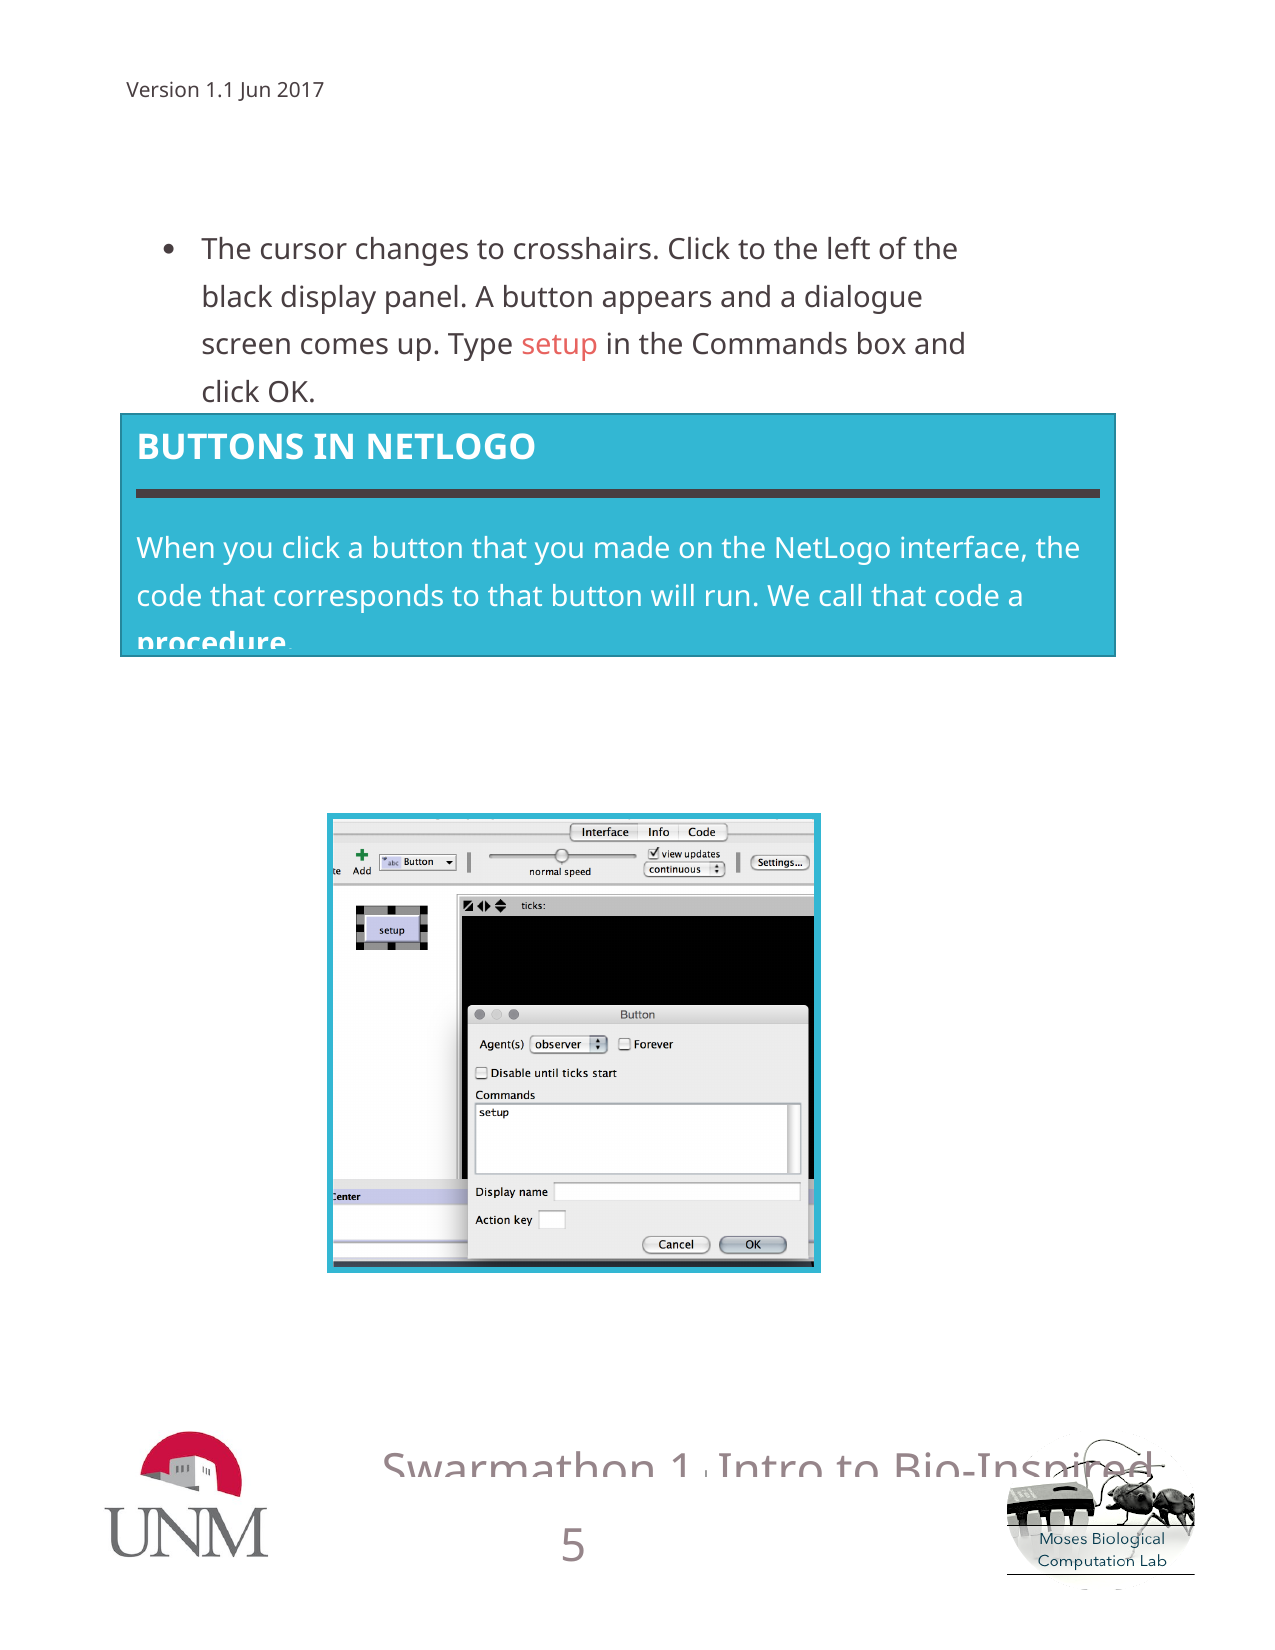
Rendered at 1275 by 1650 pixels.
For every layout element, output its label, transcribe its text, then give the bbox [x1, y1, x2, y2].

picture [103, 1430, 269, 1558]
picture [1007, 1431, 1195, 1590]
picture [333, 819, 814, 1267]
list The cursor changes to crosshairs. Click to the left of the black display panel. A button appears and a dialogue screen comes up. Type setup in the Commands box and click OK. [163, 228, 1020, 411]
